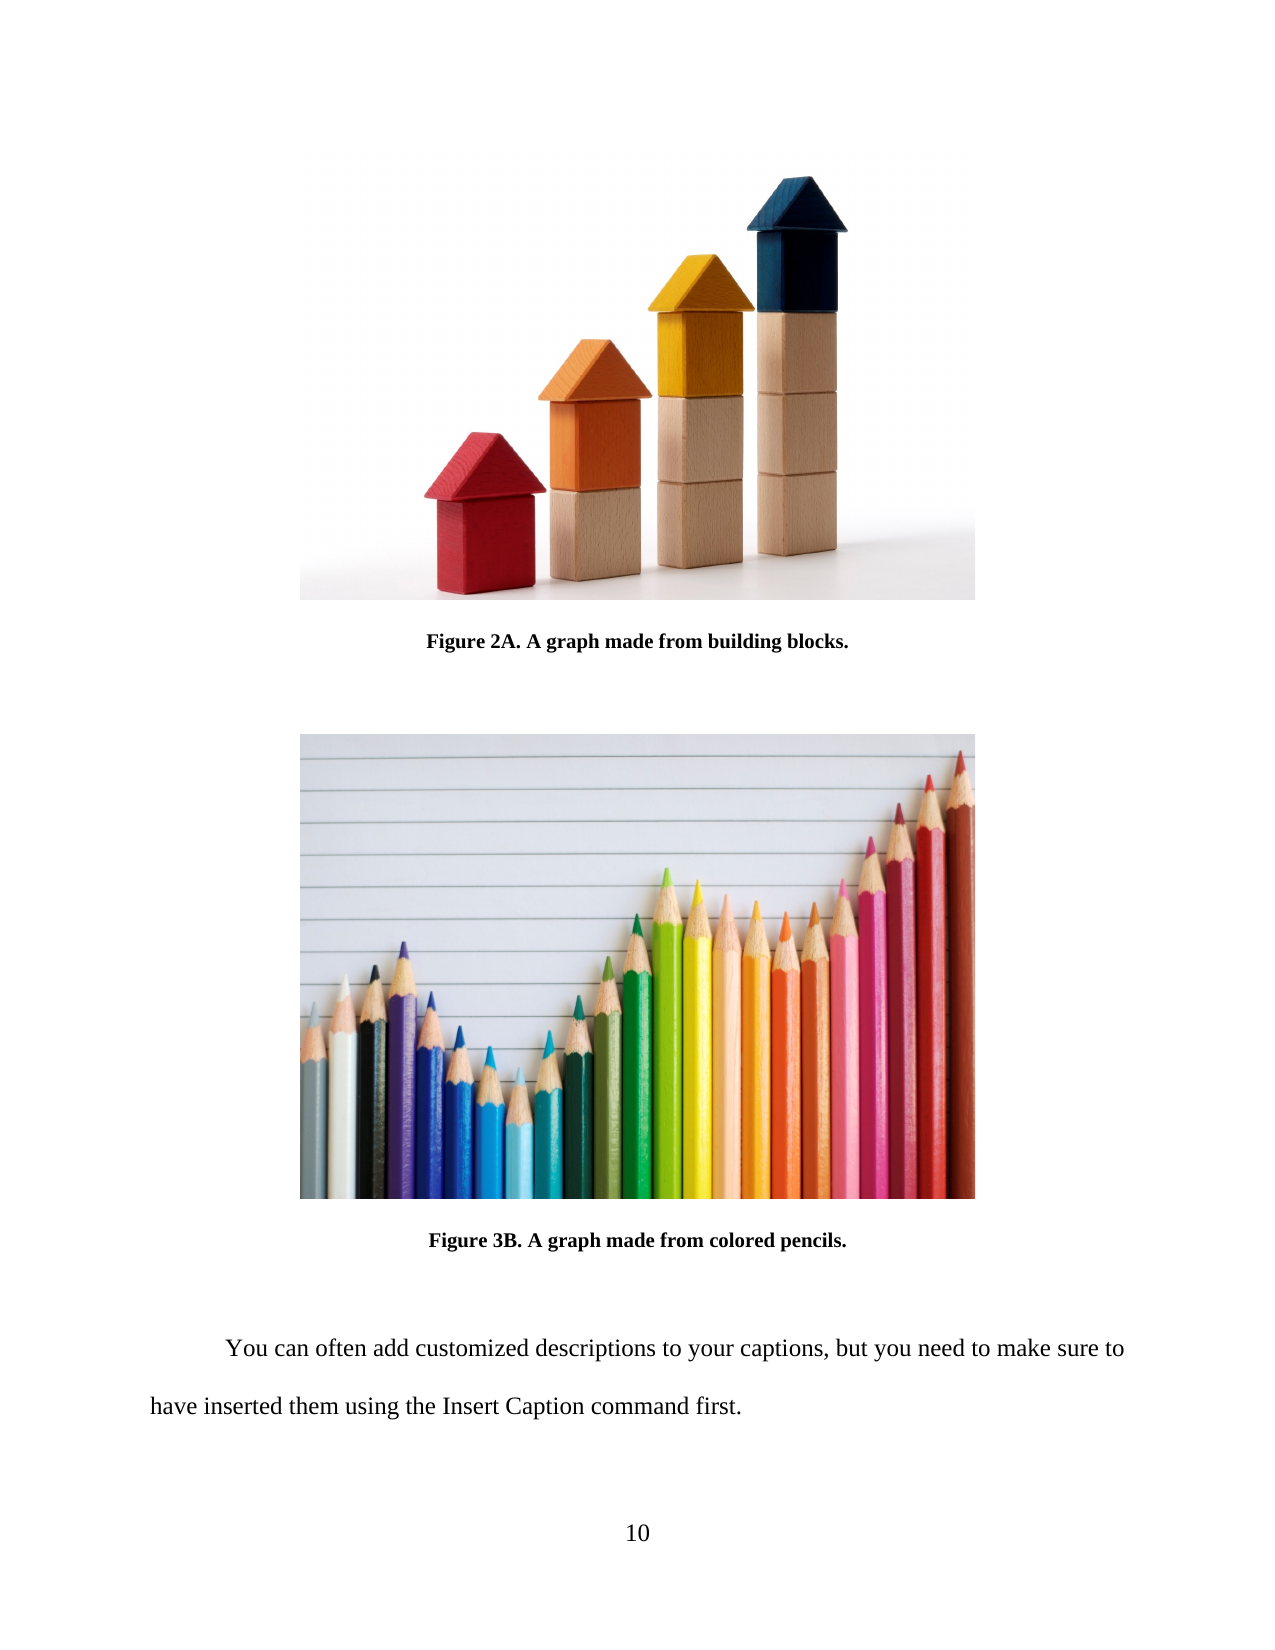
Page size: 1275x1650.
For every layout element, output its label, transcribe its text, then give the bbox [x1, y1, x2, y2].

picture [300, 150, 976, 600]
text Figure 3B. A graph made from colored pencils. [150, 1228, 1125, 1252]
picture [300, 734, 976, 1199]
text You can often add customized descriptions to your captions, but you need to make sure to have inserted them using the Insert Caption command first. [150, 1333, 1125, 1419]
